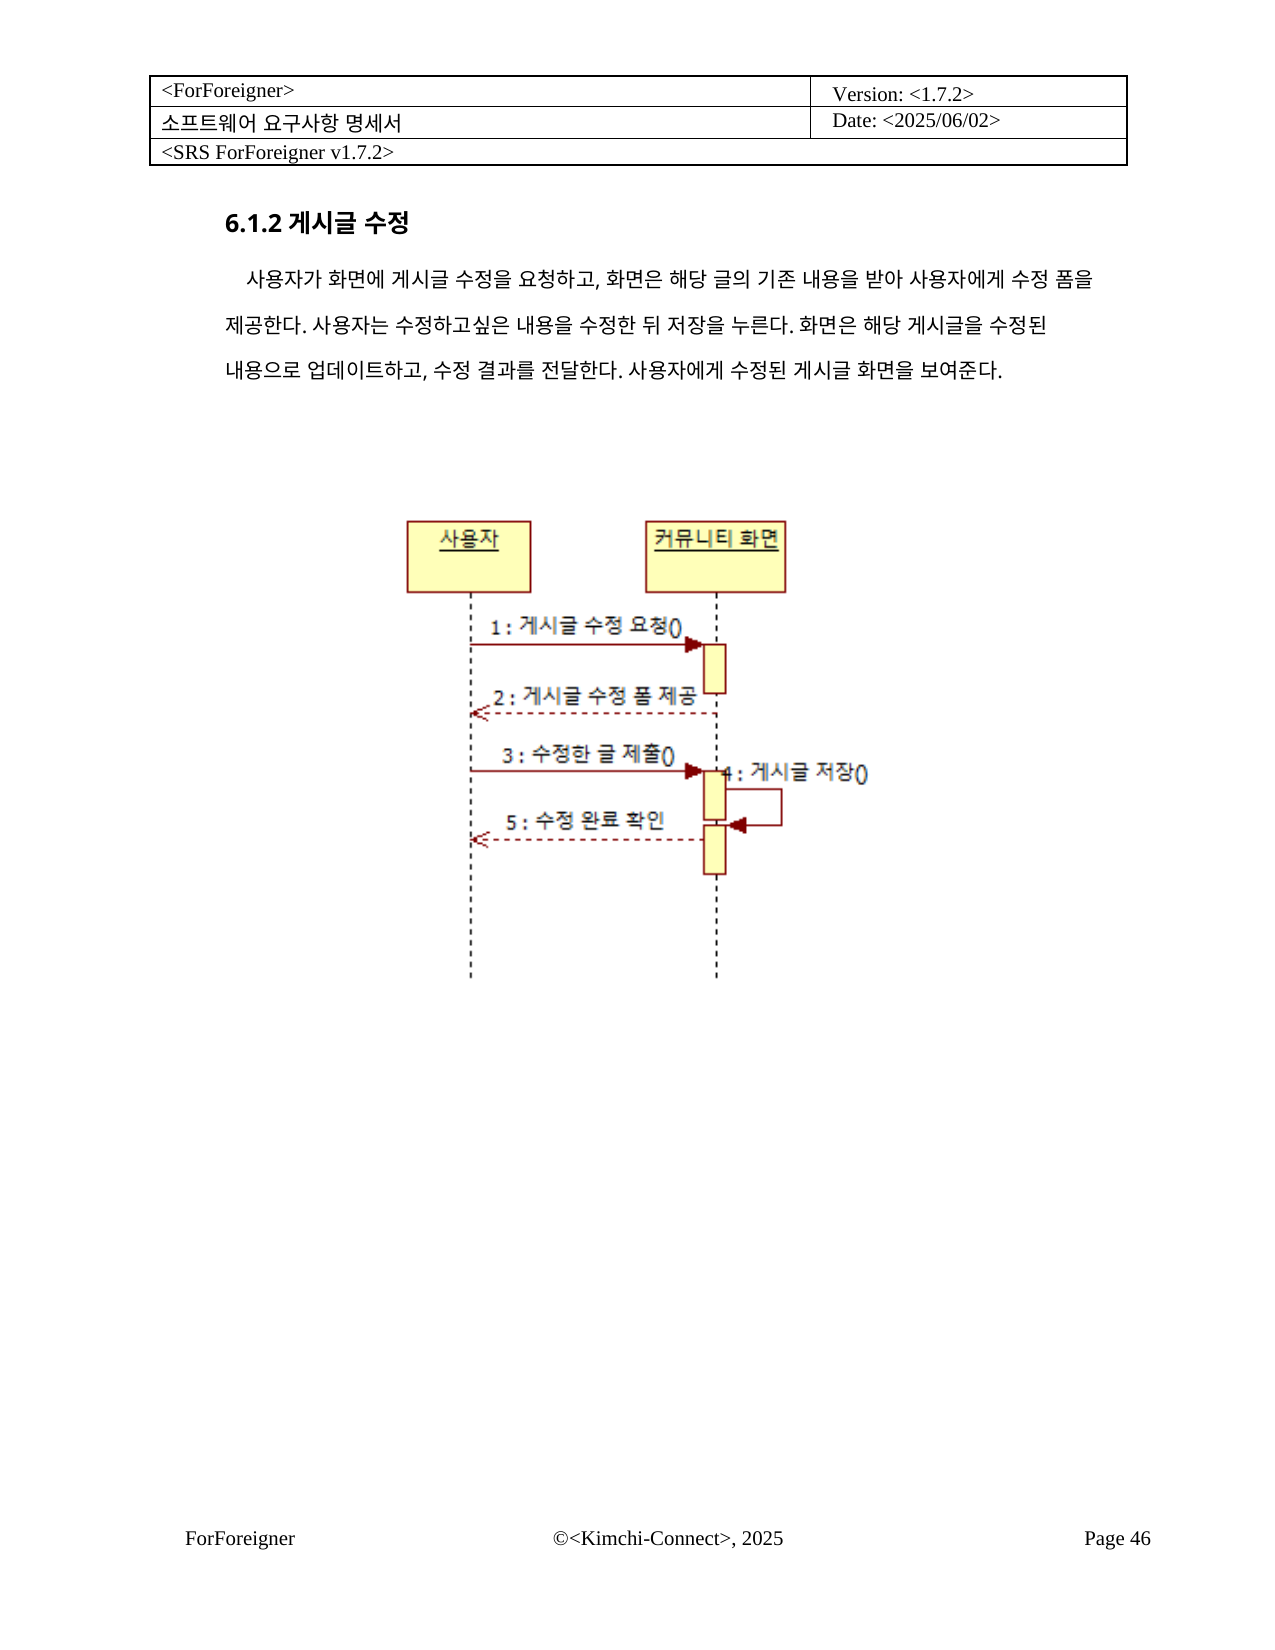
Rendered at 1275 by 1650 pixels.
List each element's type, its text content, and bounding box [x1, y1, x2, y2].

text 사용자가 화면에 게시글 수정을 요청하고, 화면은 해당 글의 기존 내용을 받아 사용자에게 수정 폼을 제공한다. 사용자는 수정하고싶은 내용을 수정한 뒤 저장을 누른다. 화면은 해당 게시글을 수정된 내용으로 업데이트하고, 수정 결과를 전달한다. 사용자에게 수정된 게시글 화면을 보여준다. [225, 264, 1125, 385]
subtitle 6.1.2 게시글 수정 [150, 203, 1125, 239]
picture [371, 485, 904, 1020]
